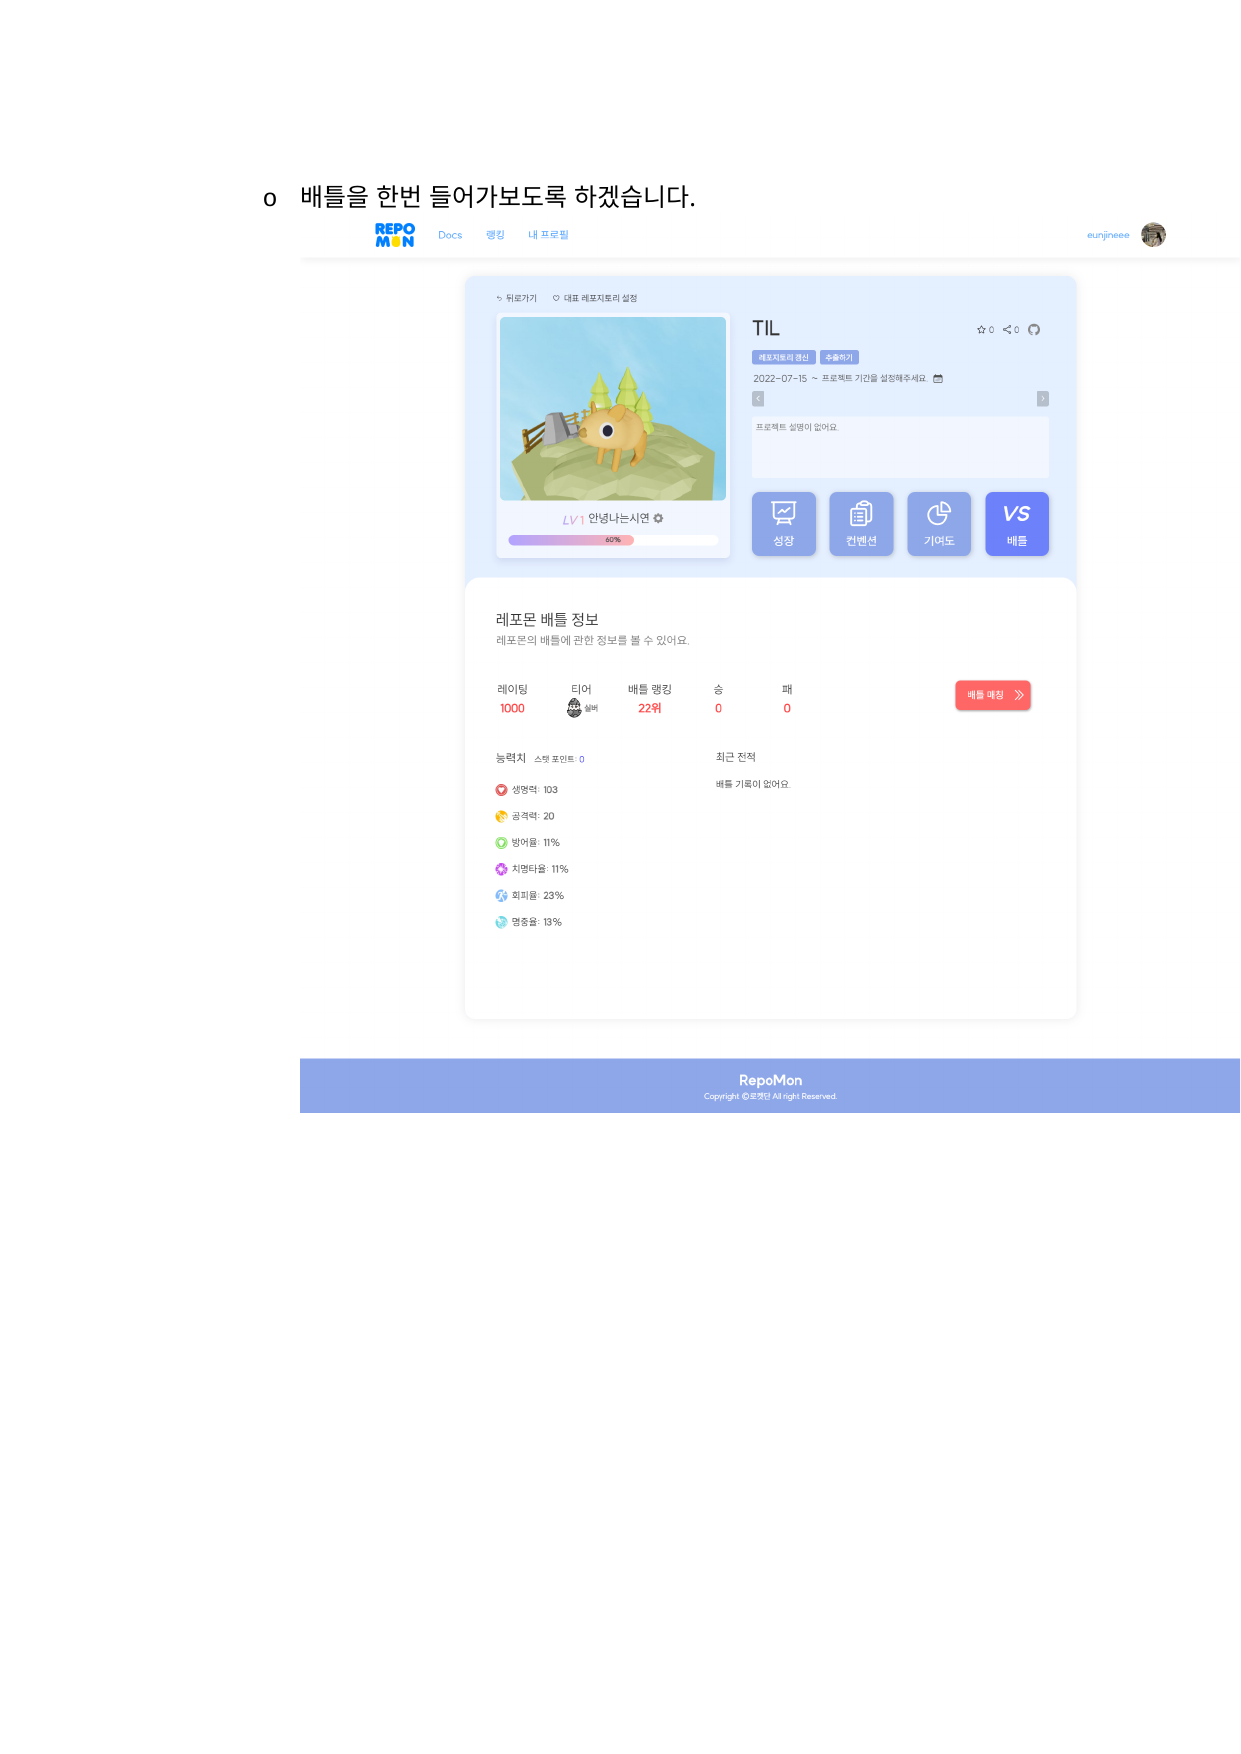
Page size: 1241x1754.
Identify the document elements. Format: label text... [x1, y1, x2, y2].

picture [300, 213, 1241, 1113]
